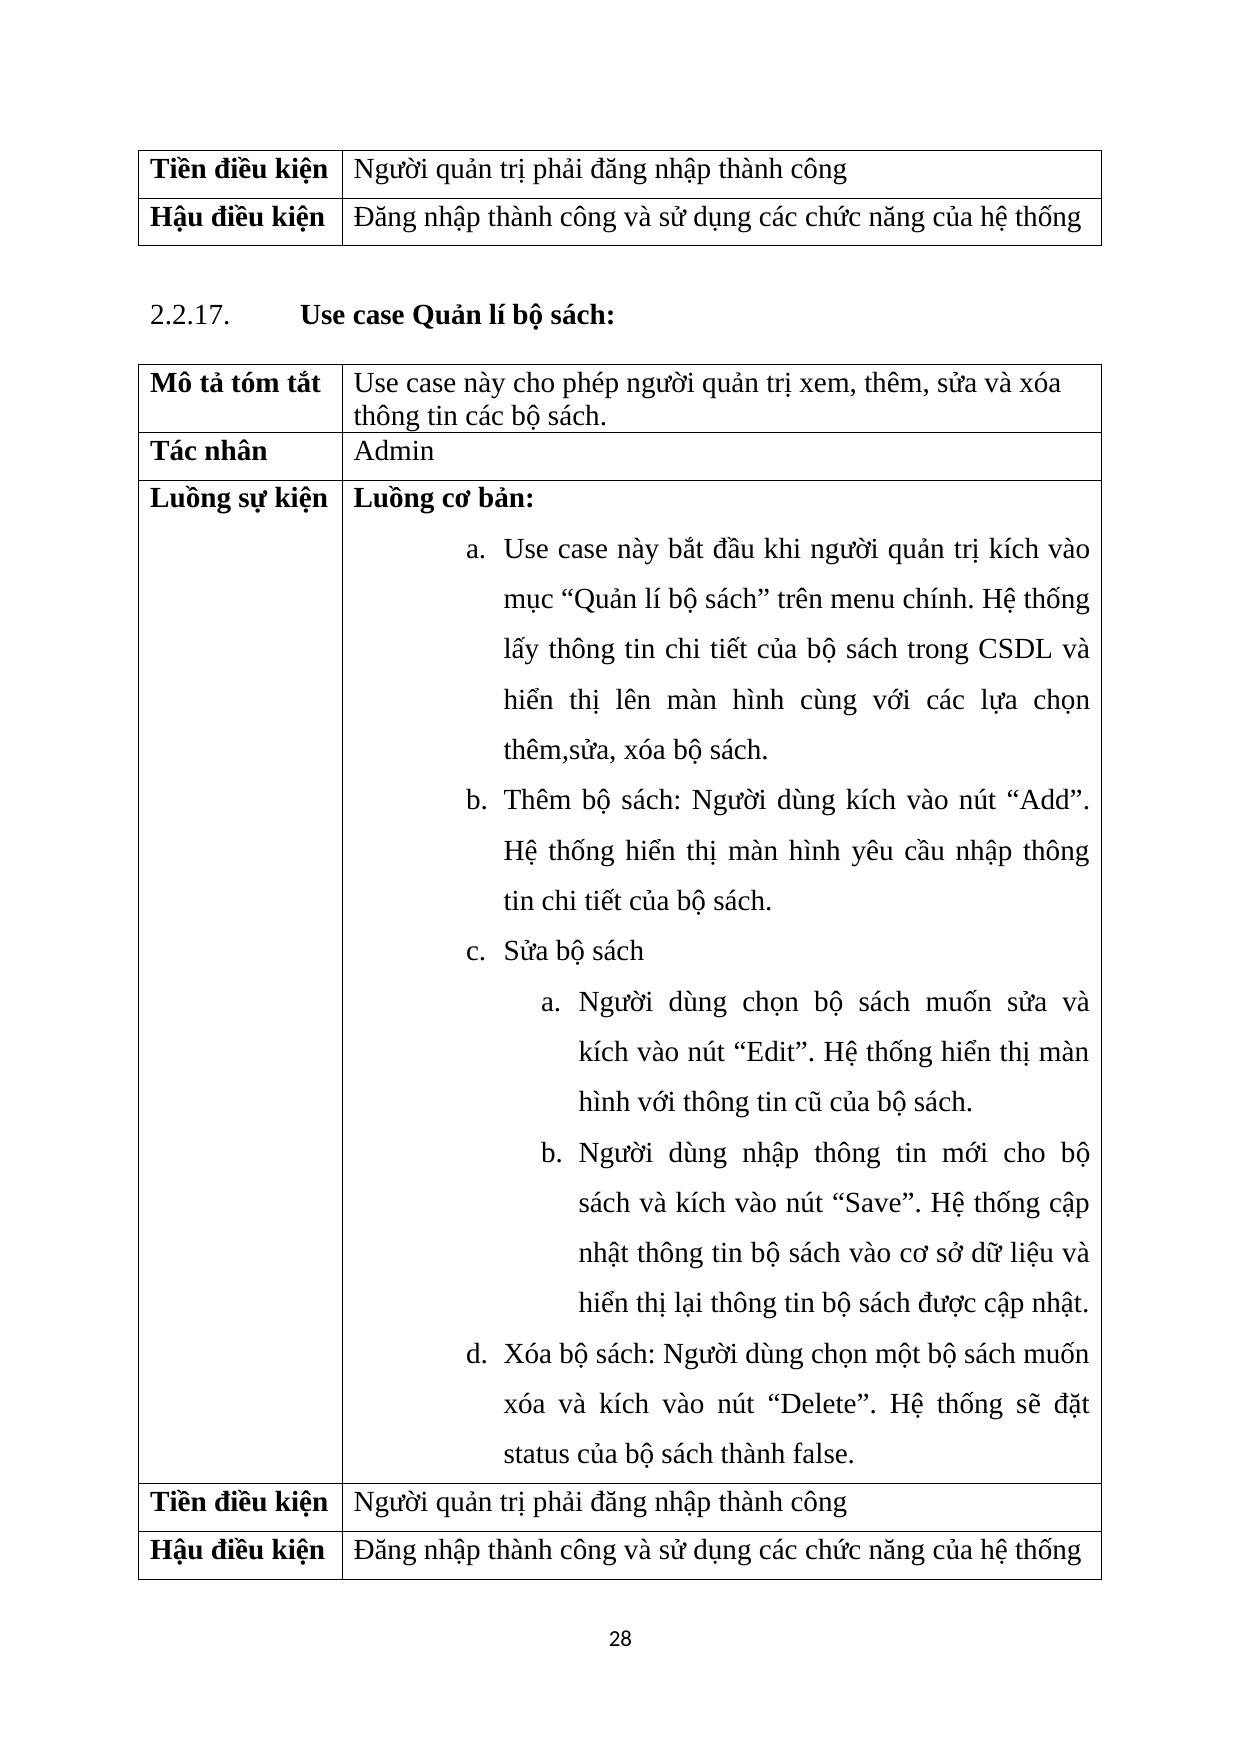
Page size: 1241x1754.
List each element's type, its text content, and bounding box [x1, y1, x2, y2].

table_cell Tiền điều kiện [139, 1484, 342, 1531]
table_cell Người quản trị phải đăng nhập thành công [343, 1484, 1101, 1531]
table_cell Luồng cơ bản: Use case này bắt đầu khi người quản trị kích vào mục “Quản lí bộ sách” trên menu chính. Hệ thống lấy thông tin chi tiết của bộ sách trong CSDL và hiển thị lên màn hình cùng với các lựa chọn thêm,sửa, xóa bộ sách. Thêm bộ sách: Người dùng kích vào nút “Add”. Hệ thống hiển thị màn hình yêu cầu nhập thông tin chi tiết của bộ sách. Sửa bộ sách Người dùng chọn bộ sách muốn sửa và kích vào nút “Edit”. Hệ thống hiển thị màn hình với thông tin cũ của bộ sách. Người dùng nhập thông tin mới cho bộ sách và kích vào nút “Save”. Hệ thống cập nhật thông tin bộ sách vào cơ sở dữ liệu và hiển thị lại thông tin bộ sách được cập nhật. Xóa bộ sách: Người dùng chọn một bộ sách muốn xóa và kích vào nút “Delete”. Hệ thống sẽ đặt status của bộ sách thành false. [343, 481, 1101, 1483]
list Use case Quản lí bộ sách: [150, 297, 1090, 330]
table_cell Tác nhân [139, 433, 342, 479]
table_cell Admin [343, 433, 1101, 479]
table_cell Người quản trị phải đăng nhập thành công [343, 151, 1101, 198]
table_cell Đăng nhập thành công và sử dụng các chức năng của hệ thống [343, 1532, 1101, 1579]
table_cell Luồng sự kiện [139, 481, 342, 1483]
table_cell Hậu điều kiện [139, 1532, 342, 1579]
table_cell Hậu điều kiện [139, 199, 342, 245]
table_header Use case này cho phép người quản trị xem, thêm, sửa và xóa thông tin các bộ sách. [343, 365, 1101, 432]
table_cell Tiền điều kiện [139, 151, 342, 198]
table_cell Đăng nhập thành công và sử dụng các chức năng của hệ thống [343, 199, 1101, 245]
table_header Mô tả tóm tắt [139, 365, 342, 432]
